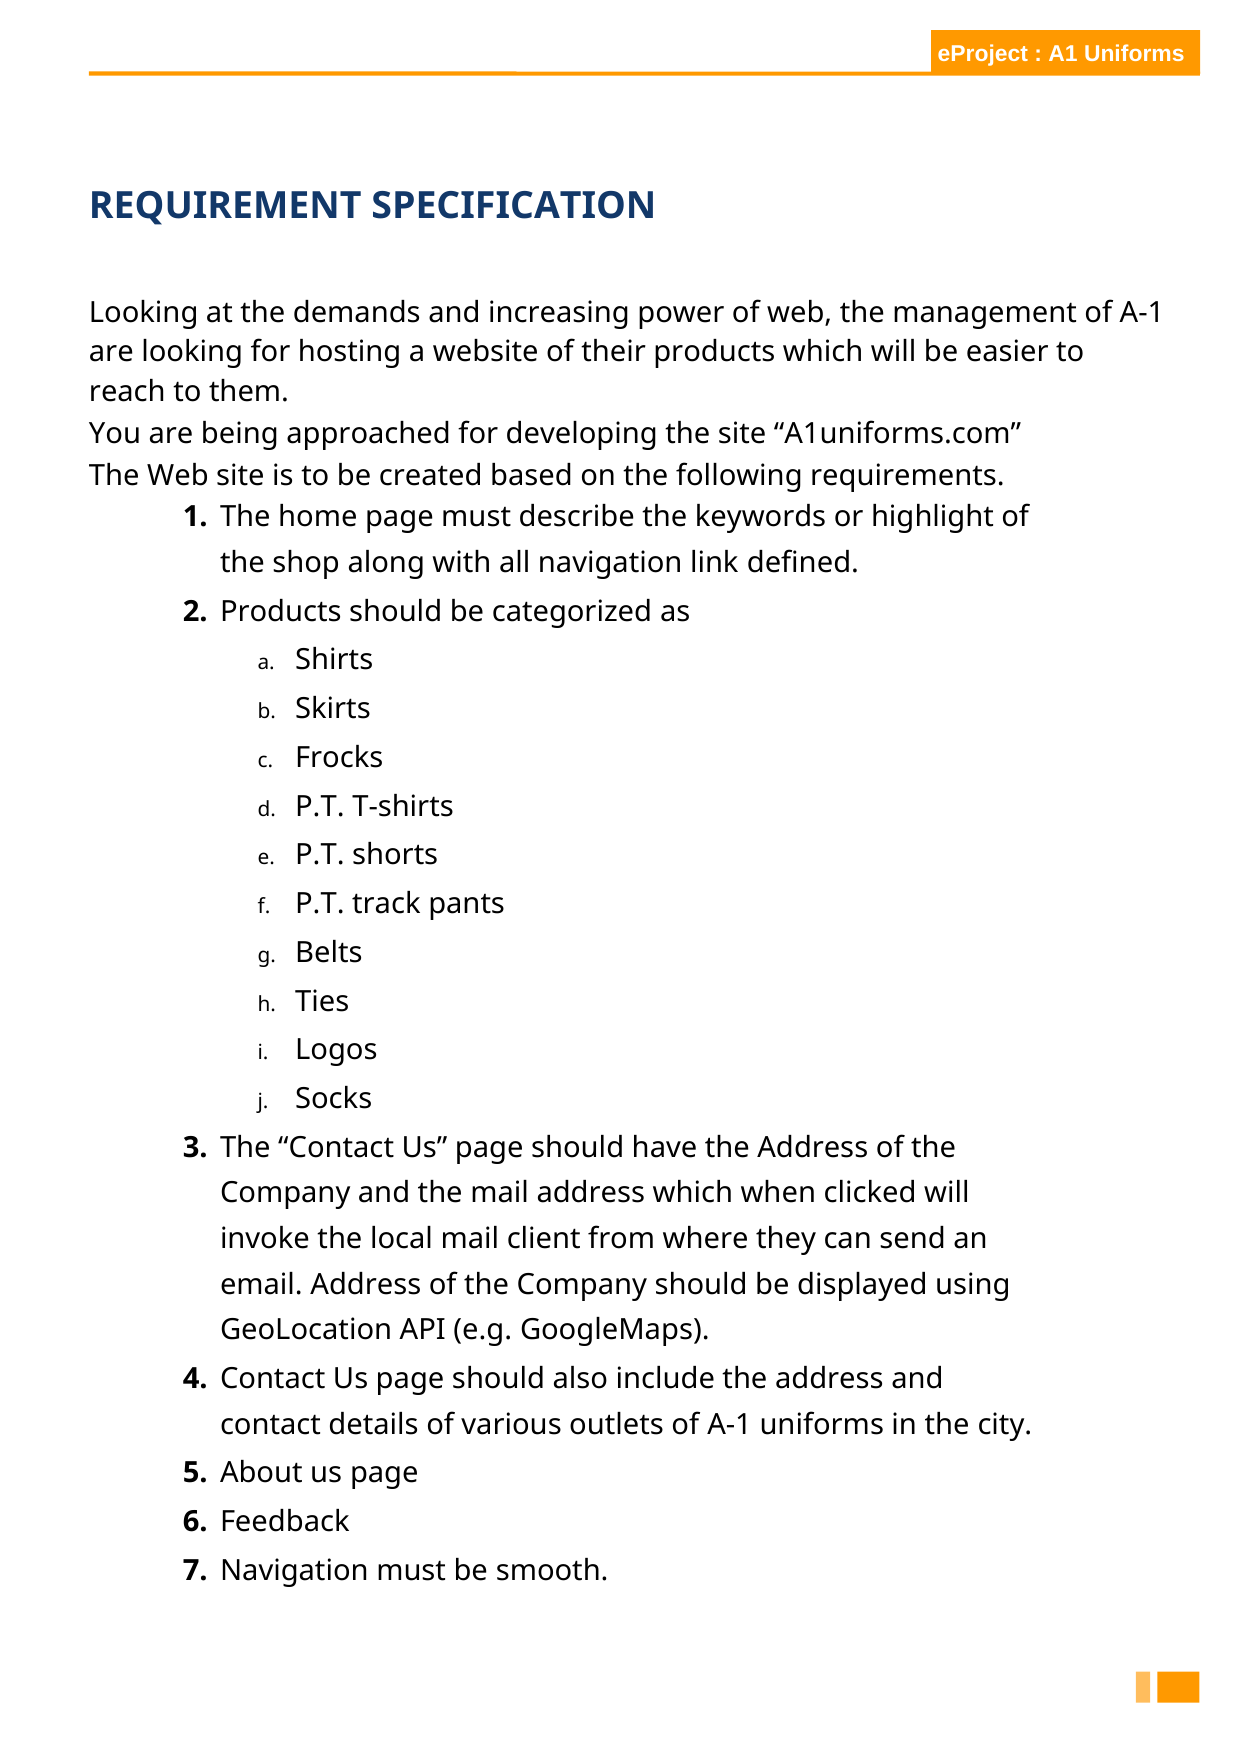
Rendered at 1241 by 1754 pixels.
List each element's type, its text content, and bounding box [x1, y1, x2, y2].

subtitle REQUIREMENT SPECIFICATION [89, 178, 1165, 229]
list Socks [257, 1077, 1045, 1117]
text You are being approached for developing the site “A1uniforms.com” [89, 412, 1165, 452]
list P.T. shorts [257, 834, 1045, 873]
list The home page must describe the keywords or highlight of the shop along with all navigation link defined. [183, 496, 1045, 581]
list About us page [183, 1452, 1045, 1491]
text Looking at the demands and increasing power of web, the management of A-1 are looking for hosting a website of their products which will be easier to reach to them. [89, 291, 1165, 410]
text The Web site is to be created based on the following requirements. [89, 454, 1165, 493]
list The “Contact Us” page should have the Address of the Company and the mail address which when clicked will invoke the local mail client from where they can send an email. Address of the Company should be displayed using GeoLocation API (e.g. GoogleMaps). [183, 1126, 1045, 1348]
list Feedback [183, 1501, 1045, 1540]
list Shirts [257, 639, 1045, 678]
list Contact Us page should also include the address and contact details of various outlets of A-1 uniforms in the city. [183, 1357, 1045, 1443]
list Frocks [257, 736, 1045, 776]
list Ties [257, 980, 1045, 1019]
list Logos [257, 1029, 1045, 1068]
list Skirts [257, 687, 1045, 727]
list Belts [257, 931, 1045, 971]
list Products should be categorized as [183, 590, 1045, 629]
list Navigation must be smooth. [183, 1549, 1045, 1589]
list P.T. track pants [257, 882, 1045, 922]
list P.T. T-shirts [257, 785, 1045, 824]
